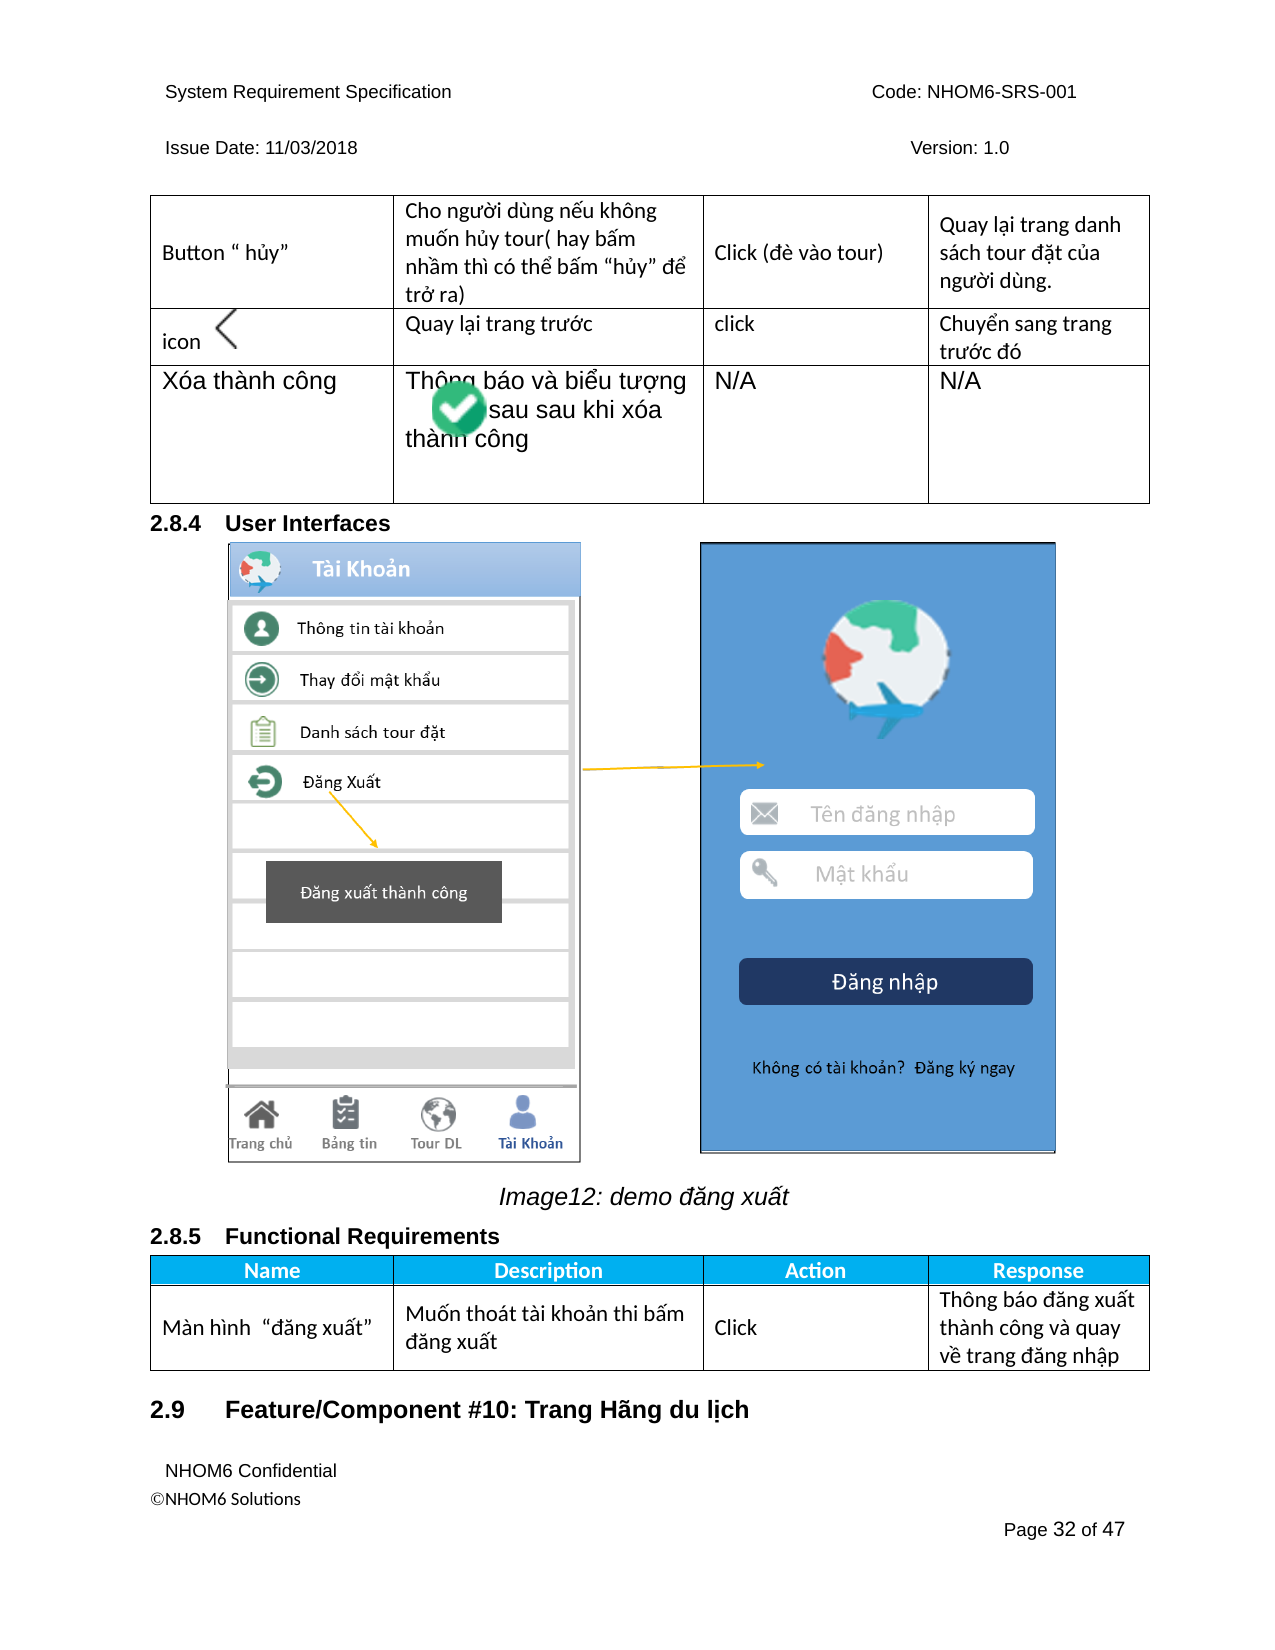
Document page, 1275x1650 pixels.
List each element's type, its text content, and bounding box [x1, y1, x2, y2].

table_cell click [704, 309, 928, 365]
table_cell N/A [929, 366, 1149, 503]
subtitle Functional Requirements [150, 1223, 1125, 1249]
table_cell Click (đè vào tour) [704, 196, 928, 308]
table_header Action [704, 1256, 928, 1284]
table_header Name [151, 1256, 393, 1284]
table_header Description [394, 1256, 703, 1284]
table_cell Click [704, 1286, 928, 1369]
table_cell Cho người dùng nếu không muốn hủy tour( hay bấm nhầm thì có thể bấm “hủy” để trở ra) [394, 196, 703, 308]
table_cell Thông báo và biểu tượng sau sau khi xóa thành công [394, 366, 703, 503]
table_cell Quay lại trang danh sách tour đặt của người dùng. [929, 196, 1149, 308]
table_cell Chuyển sang trang trước đó [929, 309, 1149, 365]
table_cell N/A [704, 366, 928, 503]
table_header Response [929, 1256, 1149, 1284]
picture [218, 542, 1057, 1163]
table_cell Muốn thoát tài khoản thi bấm đăng xuất [394, 1286, 703, 1369]
table_cell Button “ hủy” [151, 196, 393, 308]
subtitle Feature/Component #10: Trang Hãng du lịch [150, 1395, 1125, 1424]
table_cell Quay lại trang trước [394, 309, 703, 365]
picture [206, 309, 247, 349]
table_cell Thông báo đăng xuất thành công và quay về trang đăng nhập [929, 1286, 1149, 1369]
subtitle User Interfaces [150, 510, 1125, 536]
picture [432, 381, 487, 437]
table_cell icon [151, 309, 393, 365]
table_cell Xóa thành công [151, 366, 393, 503]
table_cell Màn hình “đăng xuất” [151, 1286, 393, 1369]
text Image12: demo đăng xuất [165, 1182, 1125, 1210]
